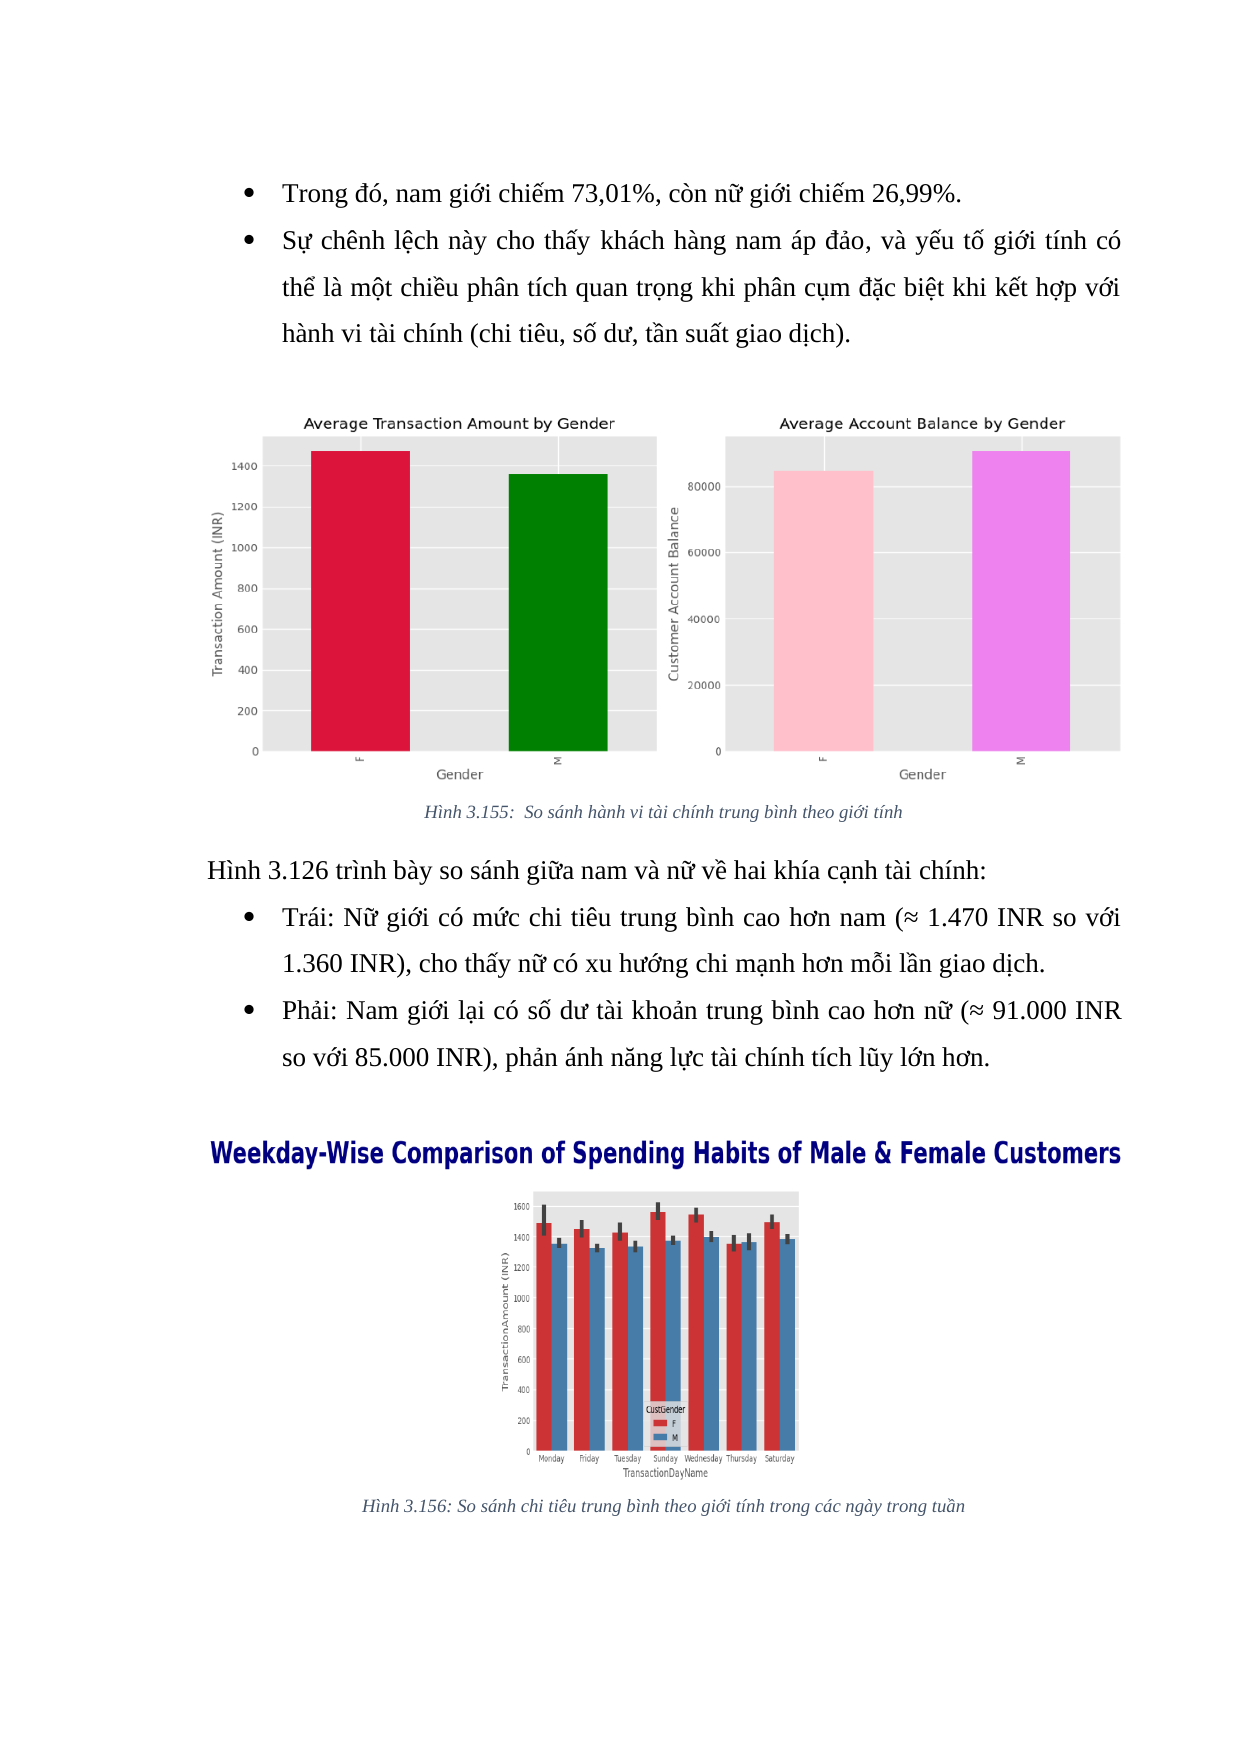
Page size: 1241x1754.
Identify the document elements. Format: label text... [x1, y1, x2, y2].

text Hình 3.126 trình bày so sánh giữa nam và nữ về hai khía cạnh tài chính: [207, 854, 1122, 885]
picture [206, 1134, 1123, 1480]
list Sự chênh lệch này cho thấy khách hàng nam áp đảo, và yếu tố giới tính có thể là một chiều phân tích quan trọng khi phân cụm đặc biệt khi kết hợp với hành vi tài chính (chi tiêu, số dư, tần suất giao dịch). [244, 224, 1122, 349]
list Trong đó, nam giới chiếm 73,01%, còn nữ giới chiếm 26,99%. [244, 177, 1122, 208]
list Trái: Nữ giới có mức chi tiêu trung bình cao hơn nam (≈ 1.470 INR so với 1.360 INR), cho thấy nữ có xu hướng chi mạnh hơn mỗi lần giao dịch. [244, 901, 1122, 978]
list Phải: Nam giới lại có số dư tài khoản trung bình cao hơn nữ (≈ 91.000 INR so với 85.000 INR), phản ánh năng lực tài chính tích lũy lớn hơn. [244, 994, 1122, 1072]
picture [206, 410, 1123, 786]
